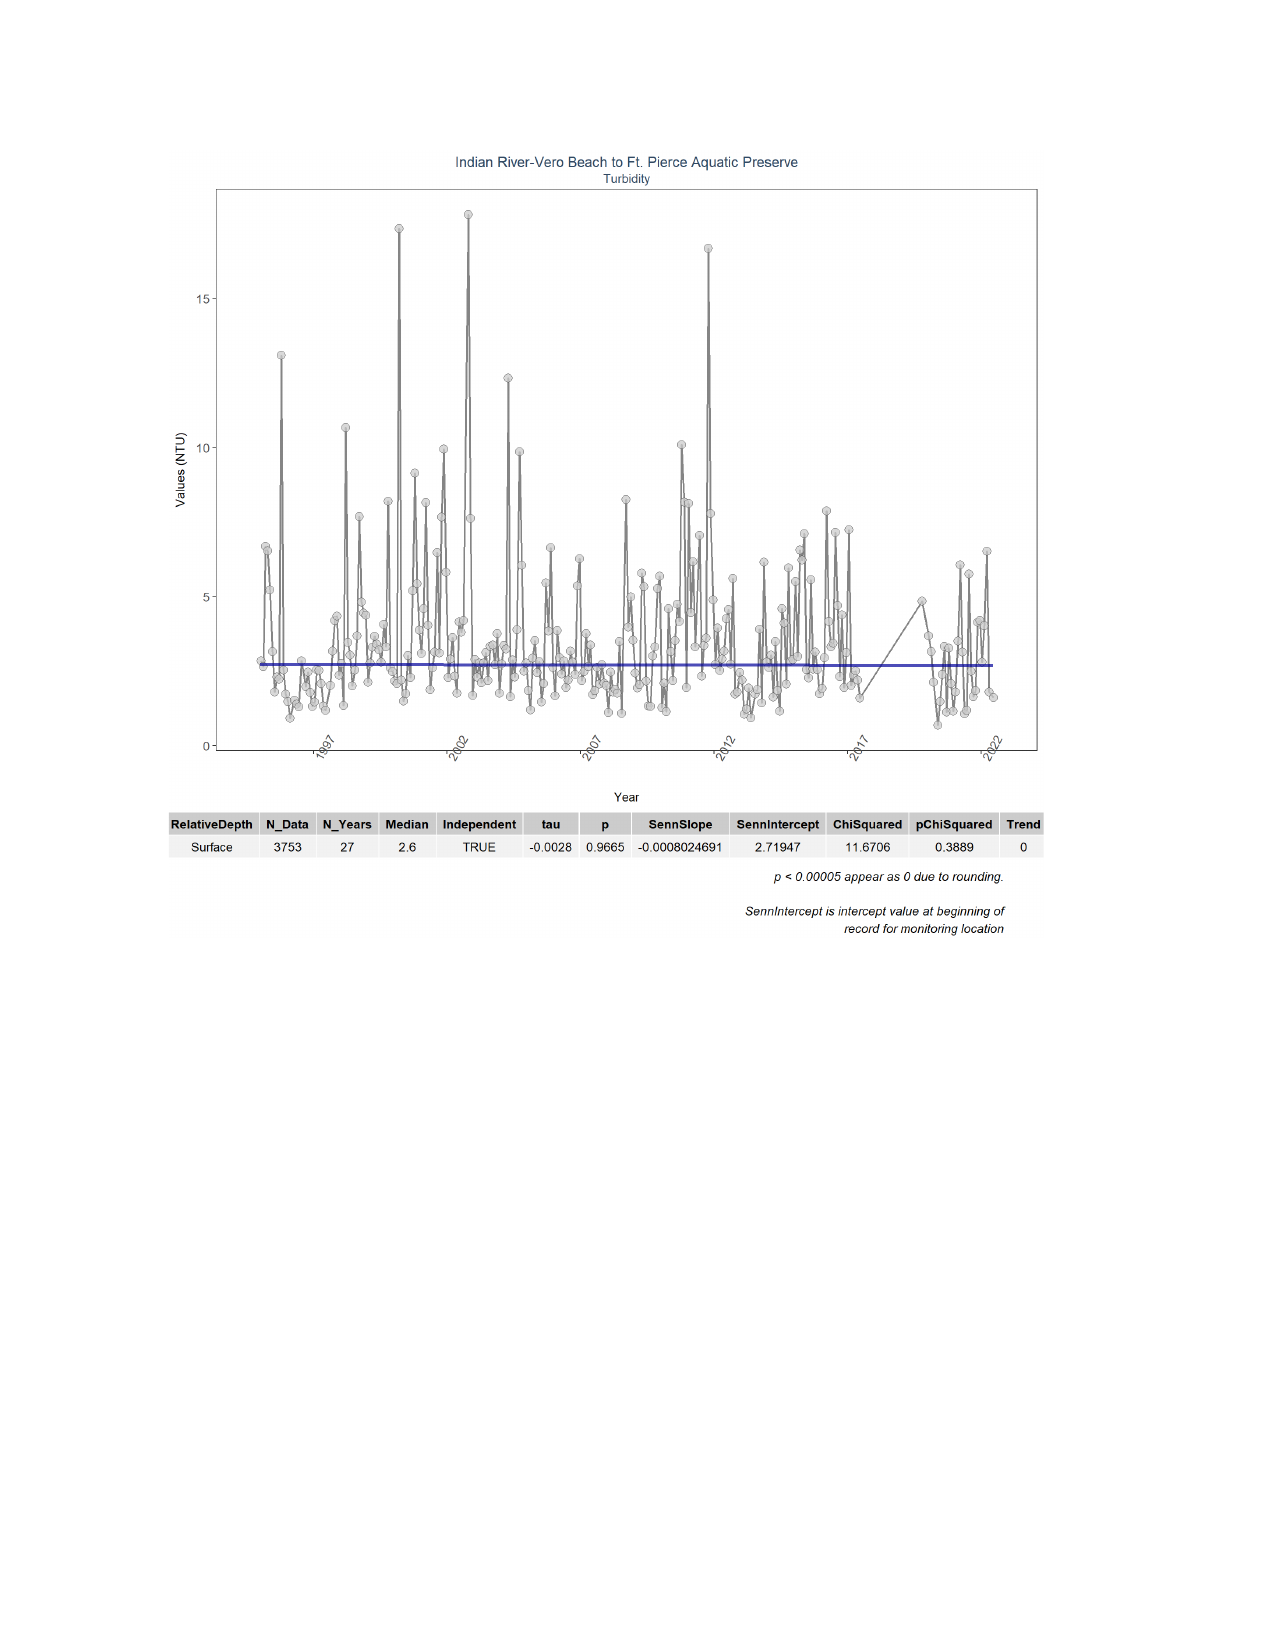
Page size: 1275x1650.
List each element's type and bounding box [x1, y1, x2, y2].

picture [168, 150, 1044, 938]
